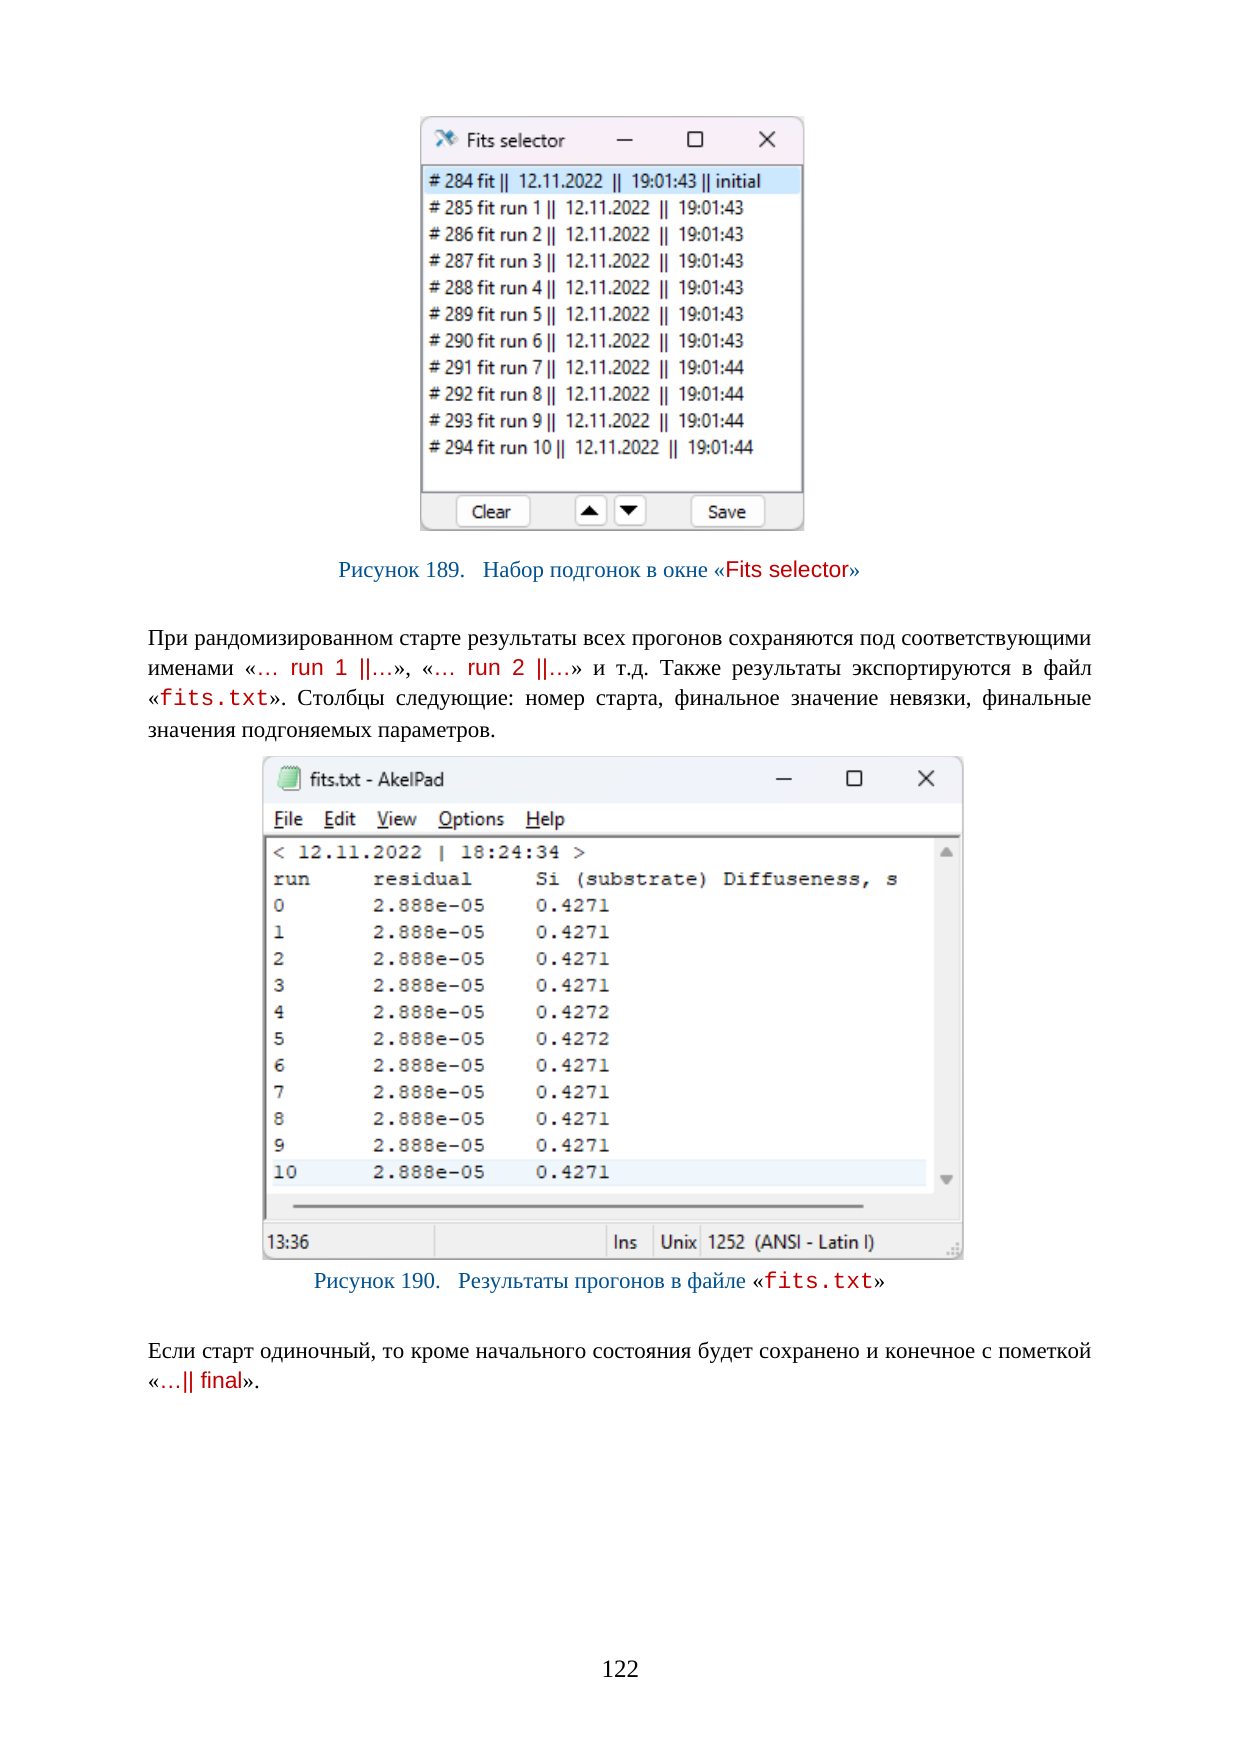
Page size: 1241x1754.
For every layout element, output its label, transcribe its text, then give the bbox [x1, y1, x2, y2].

picture [420, 116, 805, 531]
text Если старт одиночный, то кроме начального состояния будет сохранено и конечное с пометкой «…|| final». [148, 1337, 1093, 1394]
text При рандомизированном старте результаты всех прогонов сохраняются под соответствующими именами «… run 1 ||…», «… run 2 ||…» и т.д. Также результаты экспортируются в файл «fits.txt». Столбцы следующие: номер старта, финальное значение невязки, финальные значения подгоняемых параметров. [148, 624, 1093, 743]
picture [262, 756, 964, 1260]
